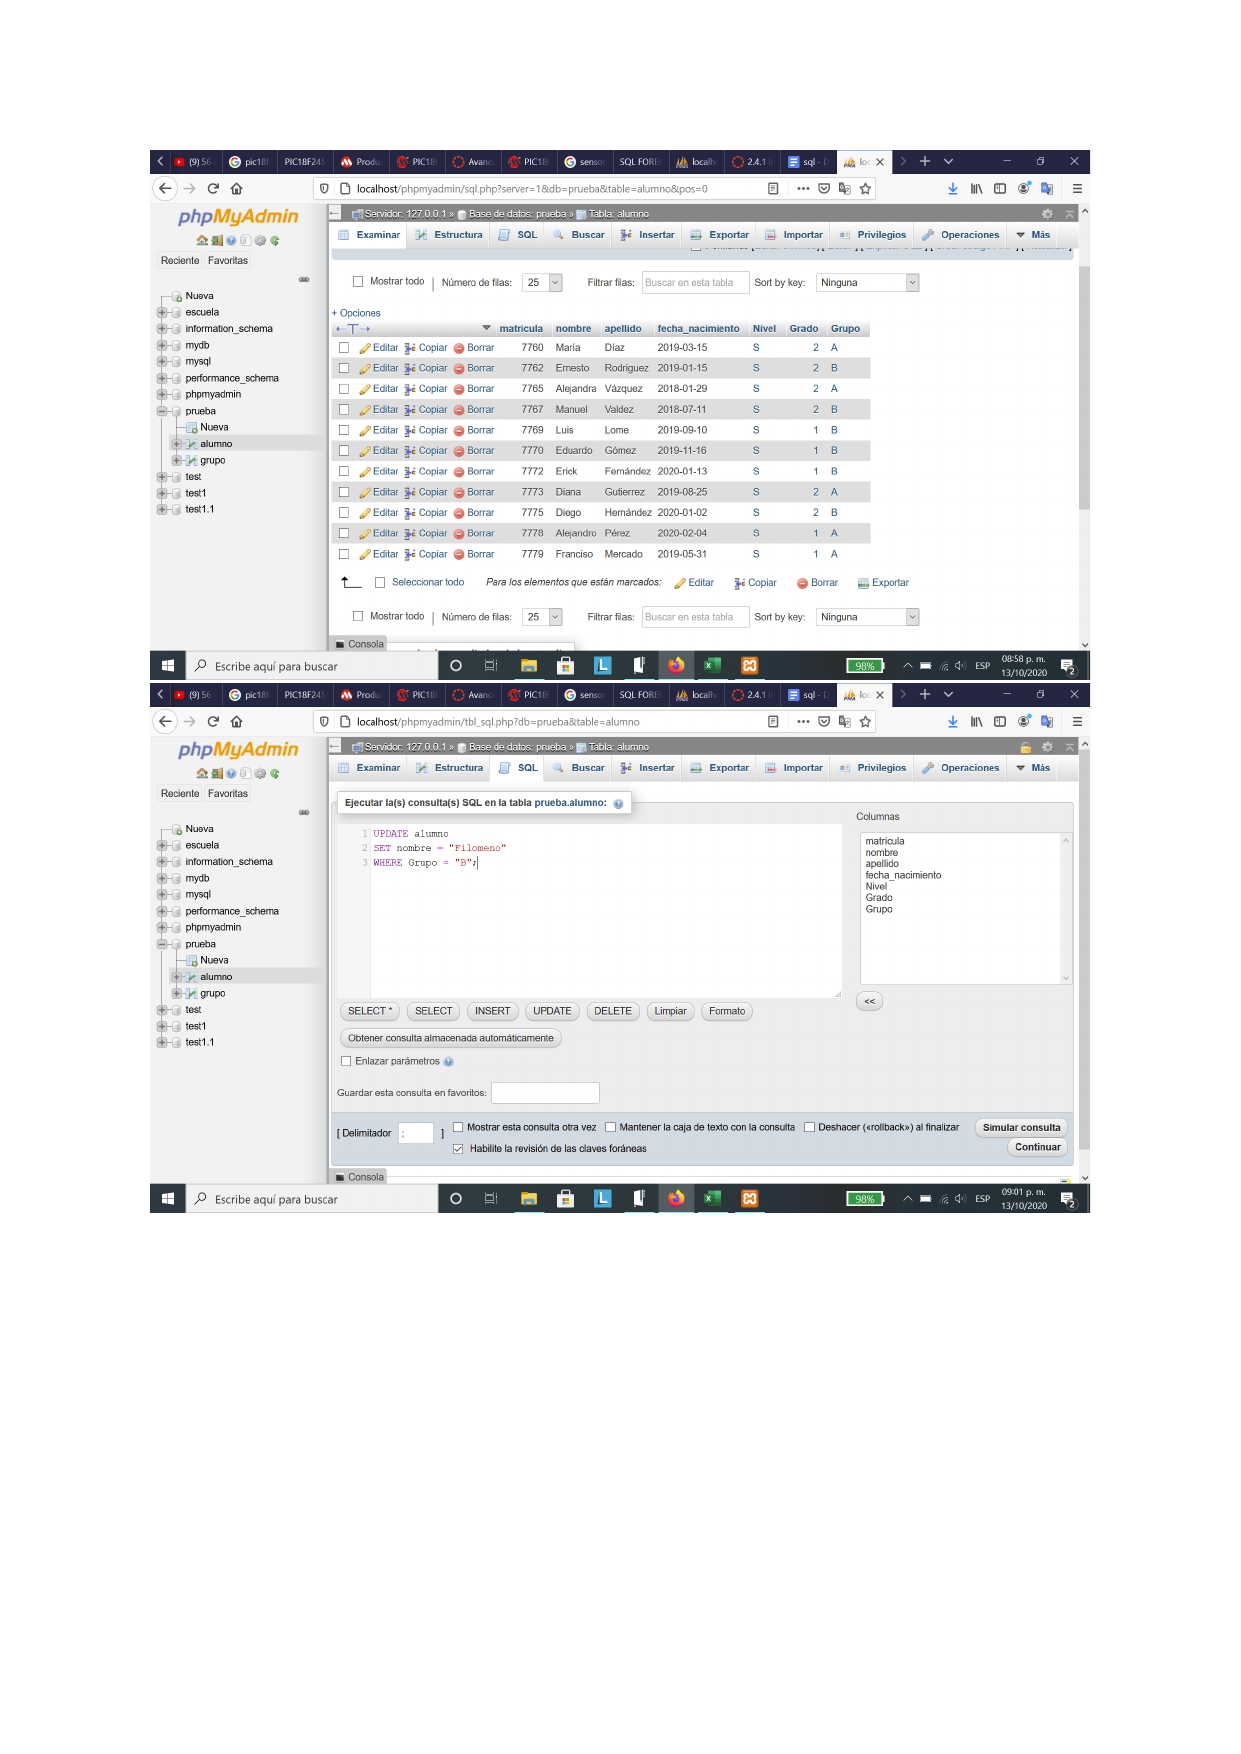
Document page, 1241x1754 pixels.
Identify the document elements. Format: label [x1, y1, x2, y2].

picture [150, 683, 1091, 1213]
picture [150, 150, 1091, 680]
